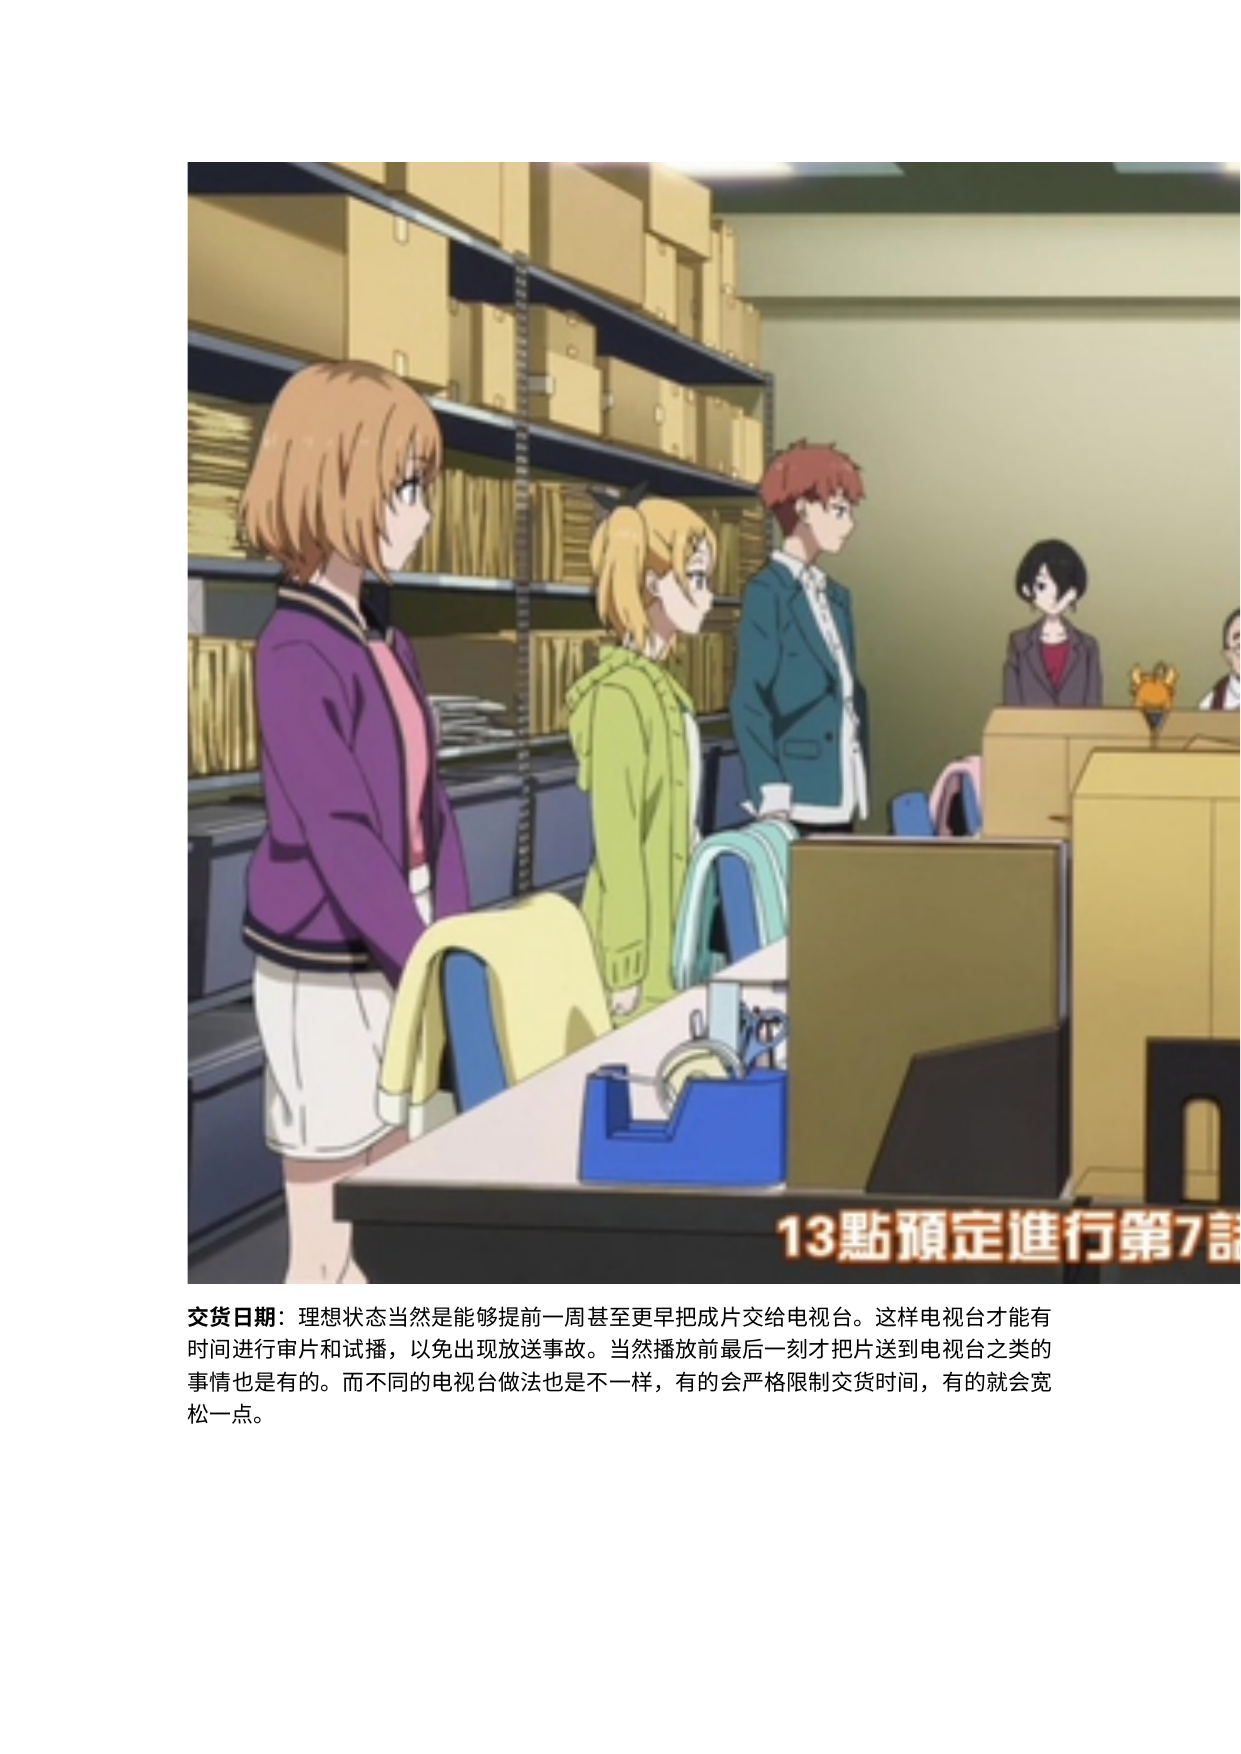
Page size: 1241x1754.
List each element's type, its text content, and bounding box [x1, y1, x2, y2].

picture [187, 162, 1241, 1284]
